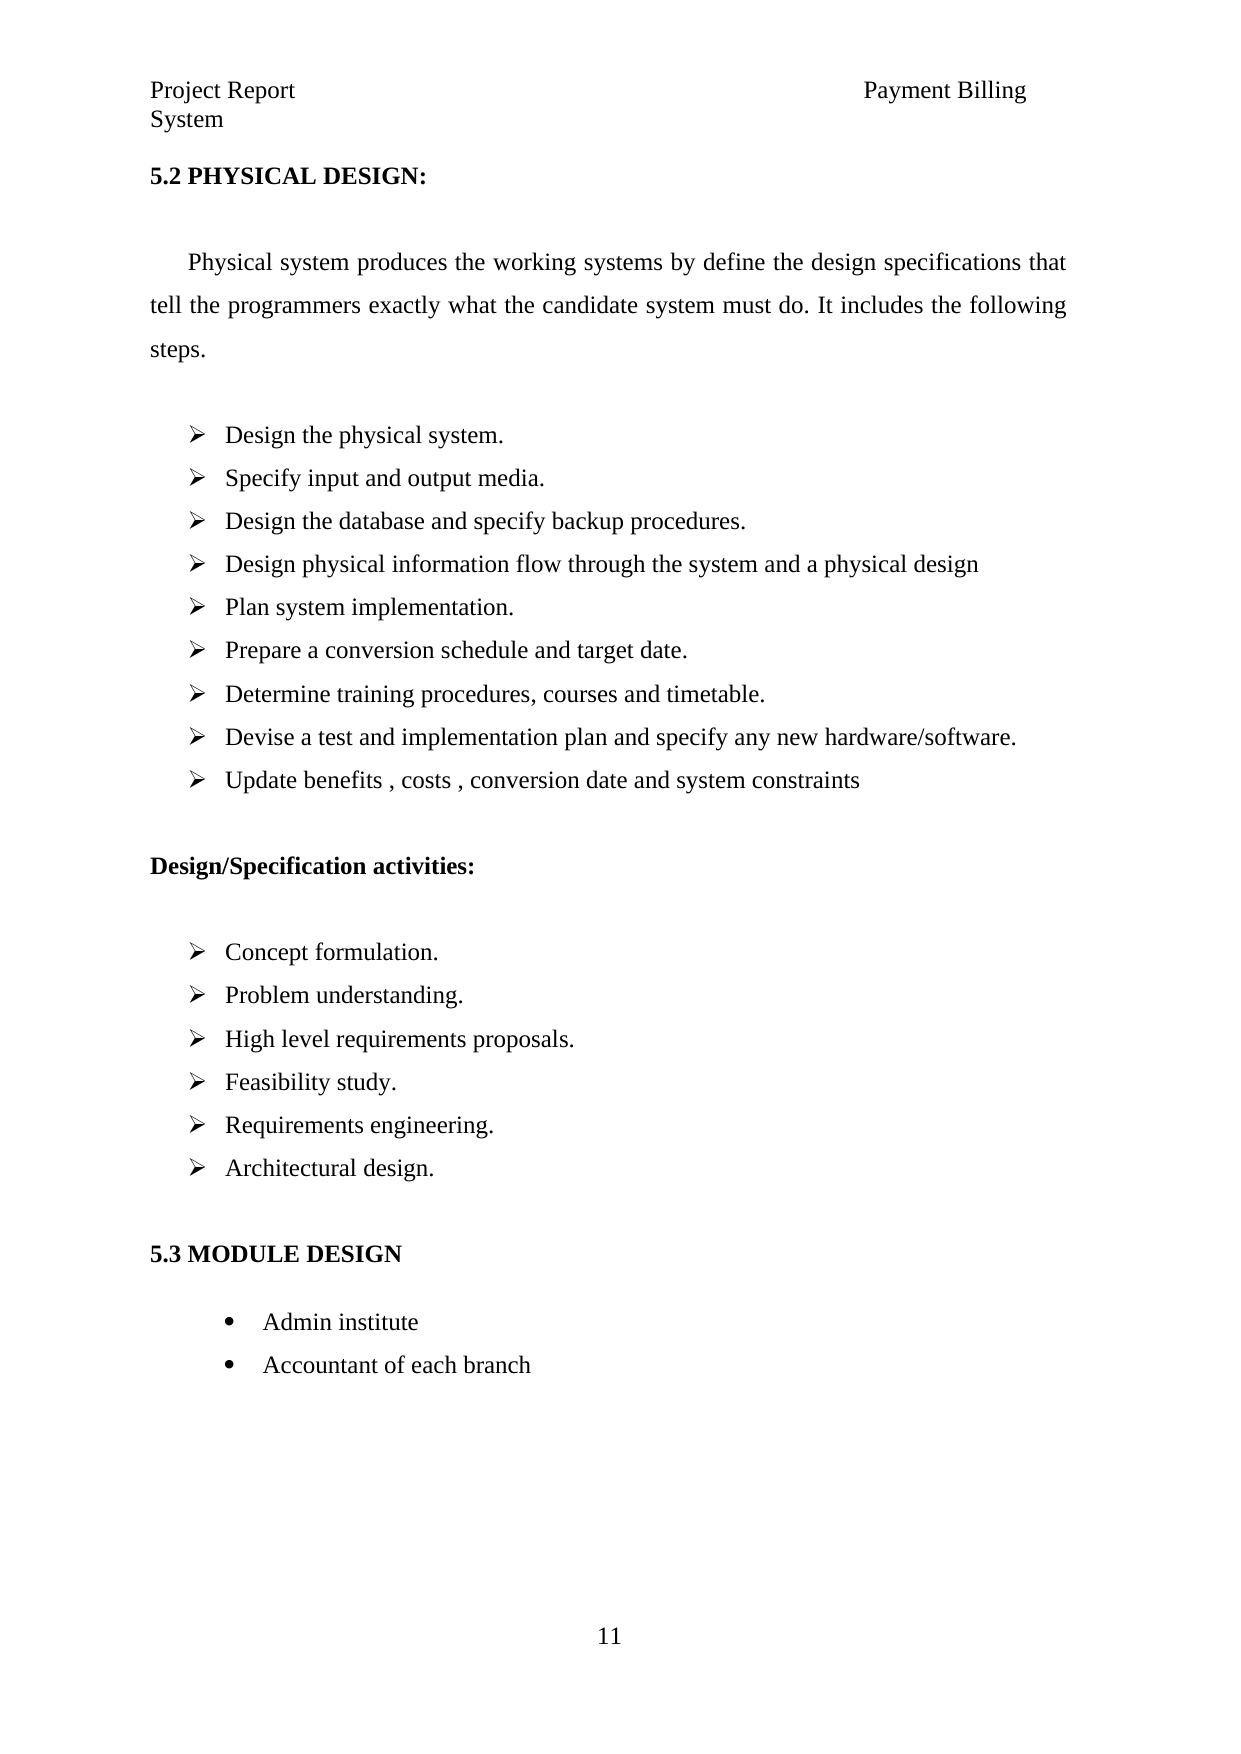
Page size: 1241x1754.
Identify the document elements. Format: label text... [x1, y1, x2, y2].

list Admin institute [225, 1307, 1068, 1336]
list Accountant of each branch [225, 1351, 1068, 1379]
list Update benefits , costs , conversion date and system constraints [187, 765, 1068, 794]
list Design the physical system. [187, 420, 1068, 449]
text Physical system produces the working systems by define the design specifications that tell the programmers exactly what the candidate system must do. It includes the following steps. [150, 247, 1068, 362]
text 5.2 PHYSICAL DESIGN: [150, 161, 1068, 190]
text Design/Specification activities: [150, 851, 1068, 880]
list Concept formulation. [187, 937, 1068, 966]
list Specify input and output media. [187, 463, 1068, 492]
list High level requirements proposals. [187, 1024, 1068, 1052]
list Feasibility study. [187, 1067, 1068, 1096]
list Design physical information flow through the system and a physical design [187, 549, 1068, 578]
list Devise a test and implementation plan and specify any new hardware/software. [187, 722, 1068, 751]
list Architectural design. [187, 1153, 1068, 1182]
list Problem understanding. [187, 981, 1068, 1009]
list Determine training procedures, courses and timetable. [187, 679, 1068, 707]
list Requirements engineering. [187, 1110, 1068, 1139]
list Plan system implementation. [187, 592, 1068, 621]
text 5.3 MODULE DESIGN [150, 1239, 1068, 1268]
list Prepare a conversion schedule and target date. [187, 636, 1068, 664]
list Design the database and specify backup procedures. [187, 506, 1068, 535]
